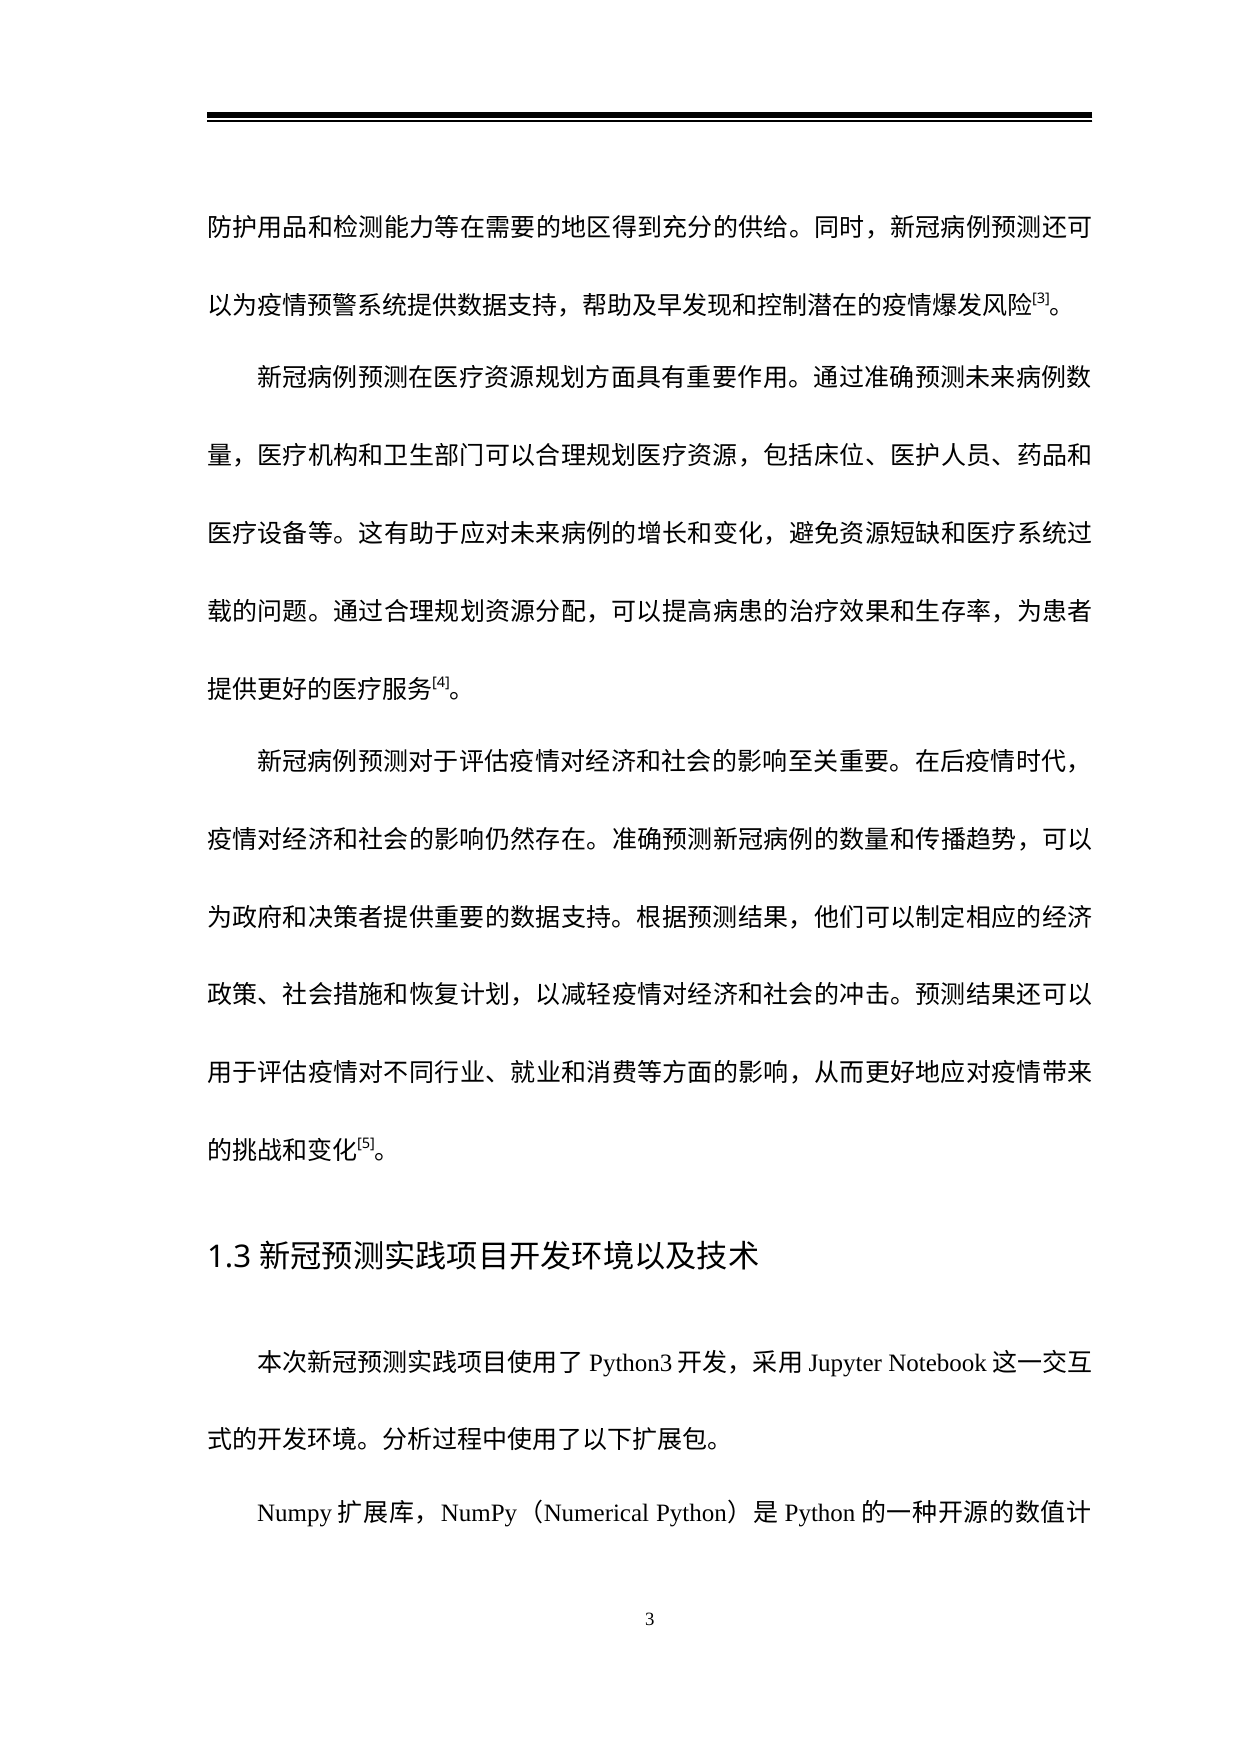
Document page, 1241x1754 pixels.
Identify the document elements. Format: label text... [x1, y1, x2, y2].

text 新冠病例预测对于评估疫情对经济和社会的影响至关重要。在后疫情时代，疫情对经济和社会的影响仍然存在。准确预测新冠病例的数量和传播趋势，可以为政府和决策者提供重要的数据支持。根据预测结果，他们可以制定相应的经济政策、社会措施和恢复计划，以减轻疫情对经济和社会的冲击。预测结果还可以用于评估疫情对不同行业、就业和消费等方面的影响，从而更好地应对疫情带来的挑战和变化[5]。 [207, 727, 1092, 1181]
subtitle 1.3 新冠预测实践项目开发环境以及技术 [207, 1221, 1092, 1286]
text 新冠病例预测在医疗资源规划方面具有重要作用。通过准确预测未来病例数量，医疗机构和卫生部门可以合理规划医疗资源，包括床位、医护人员、药品和医疗设备等。这有助于应对未来病例的增长和变化，避免资源短缺和医疗系统过载的问题。通过合理规划资源分配，可以提高病患的治疗效果和生存率，为患者提供更好的医疗服务[4]。 [207, 343, 1092, 720]
text 本次新冠预测实践项目使用了Python3开发，采用Jupyter Notebook这一交互式的开发环境。分析过程中使用了以下扩展包。 [207, 1328, 1092, 1471]
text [207, 193, 1092, 336]
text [207, 1478, 1092, 1543]
